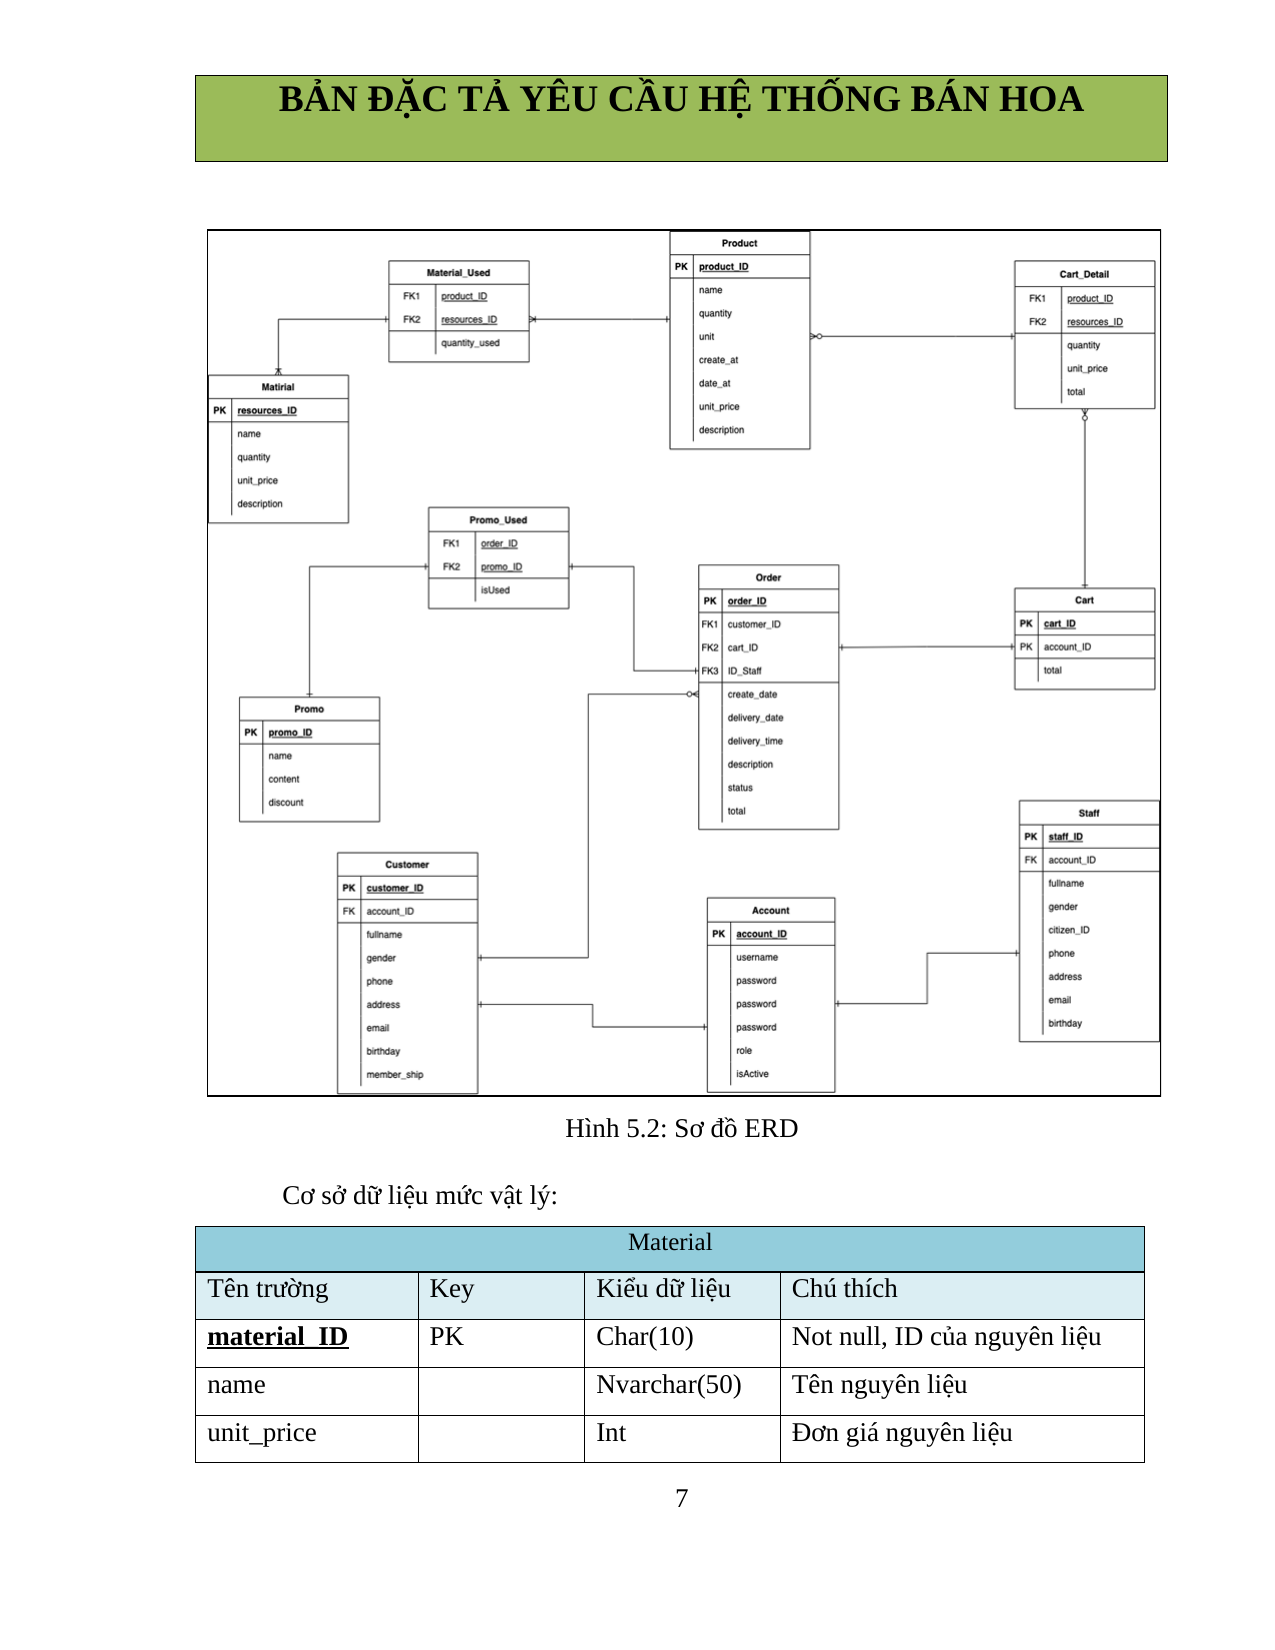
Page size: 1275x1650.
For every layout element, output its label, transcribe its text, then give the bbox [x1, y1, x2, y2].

table_header Material [196, 1227, 1144, 1271]
text Cơ sở dữ liệu mức vật lý: [207, 1179, 1156, 1211]
table_cell name [196, 1368, 418, 1414]
table_cell Tên trường [196, 1273, 418, 1319]
table_cell Chú thích [781, 1273, 1144, 1319]
table_cell Kiểu dữ liệu [585, 1273, 780, 1319]
table_cell Not null, ID của nguyên liệu [781, 1320, 1144, 1367]
table_cell [419, 1368, 584, 1414]
table_cell Tên nguyên liệu [781, 1368, 1144, 1414]
table_cell [419, 1416, 584, 1462]
table_cell material_ID [196, 1320, 418, 1367]
table_cell Key [419, 1273, 584, 1319]
table_cell unit_price [196, 1416, 418, 1462]
table_cell Char(10) [585, 1320, 780, 1367]
table_cell Nvarchar(50) [585, 1368, 780, 1414]
table_cell PK [419, 1320, 584, 1367]
table_cell Đơn giá nguyên liệu [781, 1416, 1144, 1462]
picture [207, 229, 1162, 1097]
table_cell Int [585, 1416, 780, 1462]
